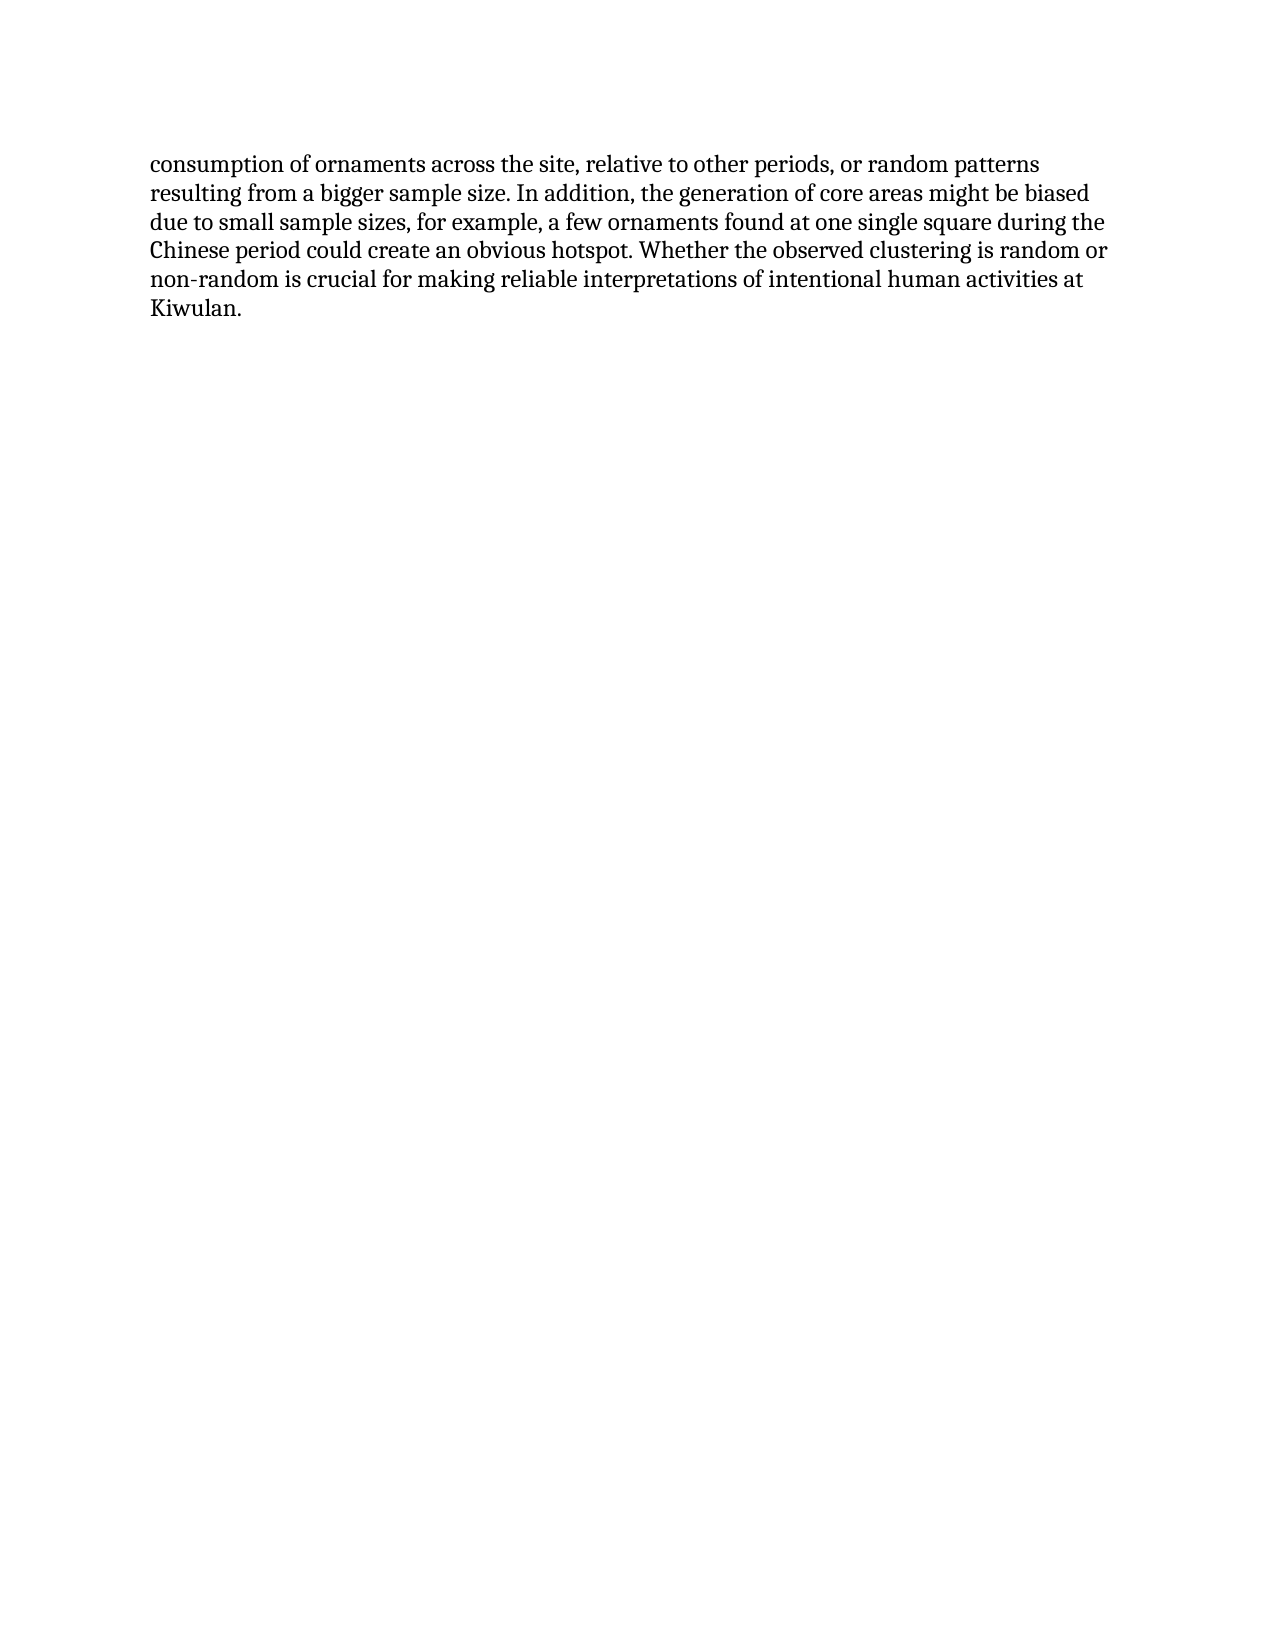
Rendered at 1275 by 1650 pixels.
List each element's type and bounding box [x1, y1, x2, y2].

text [150, 150, 1125, 322]
